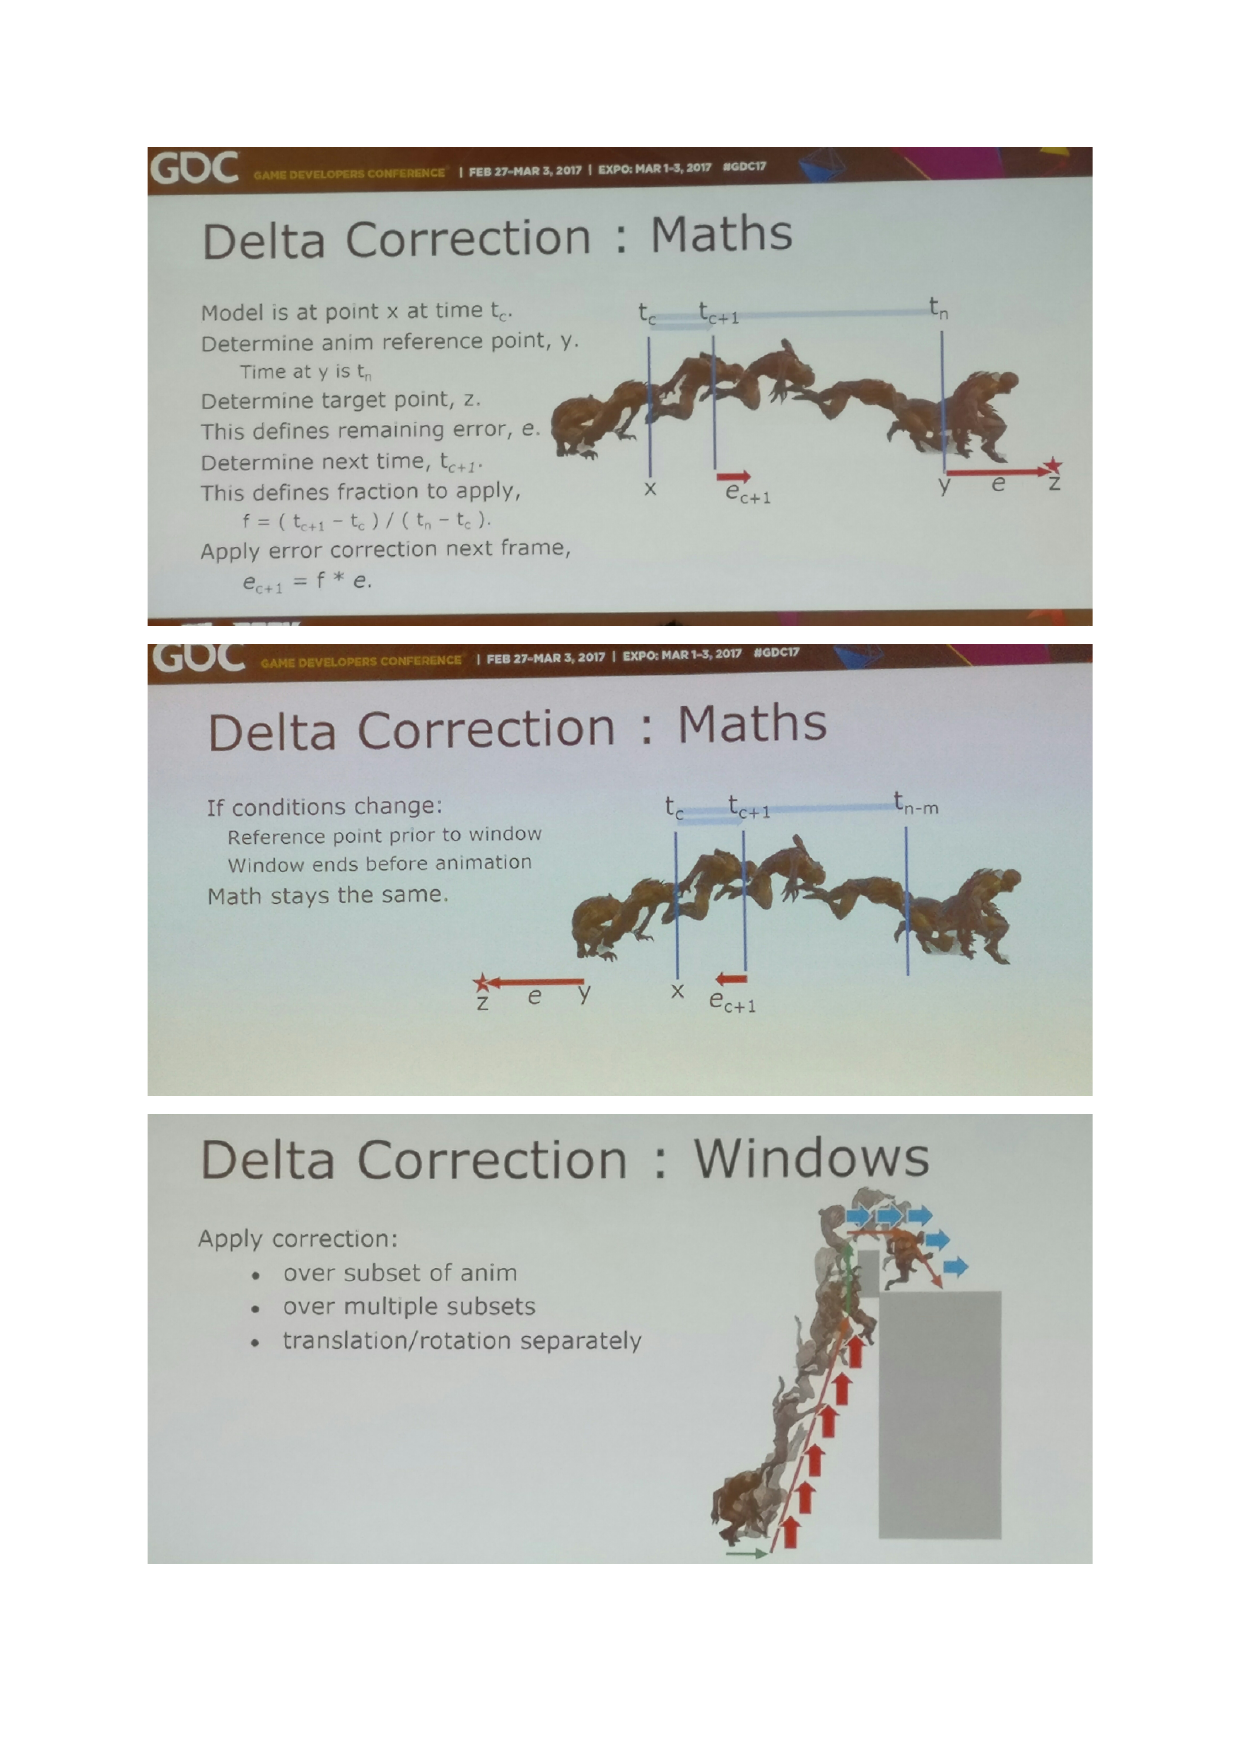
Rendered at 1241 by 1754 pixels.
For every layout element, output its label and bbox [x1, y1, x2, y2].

picture [147, 1114, 1093, 1564]
picture [147, 147, 1093, 626]
picture [147, 644, 1093, 1096]
